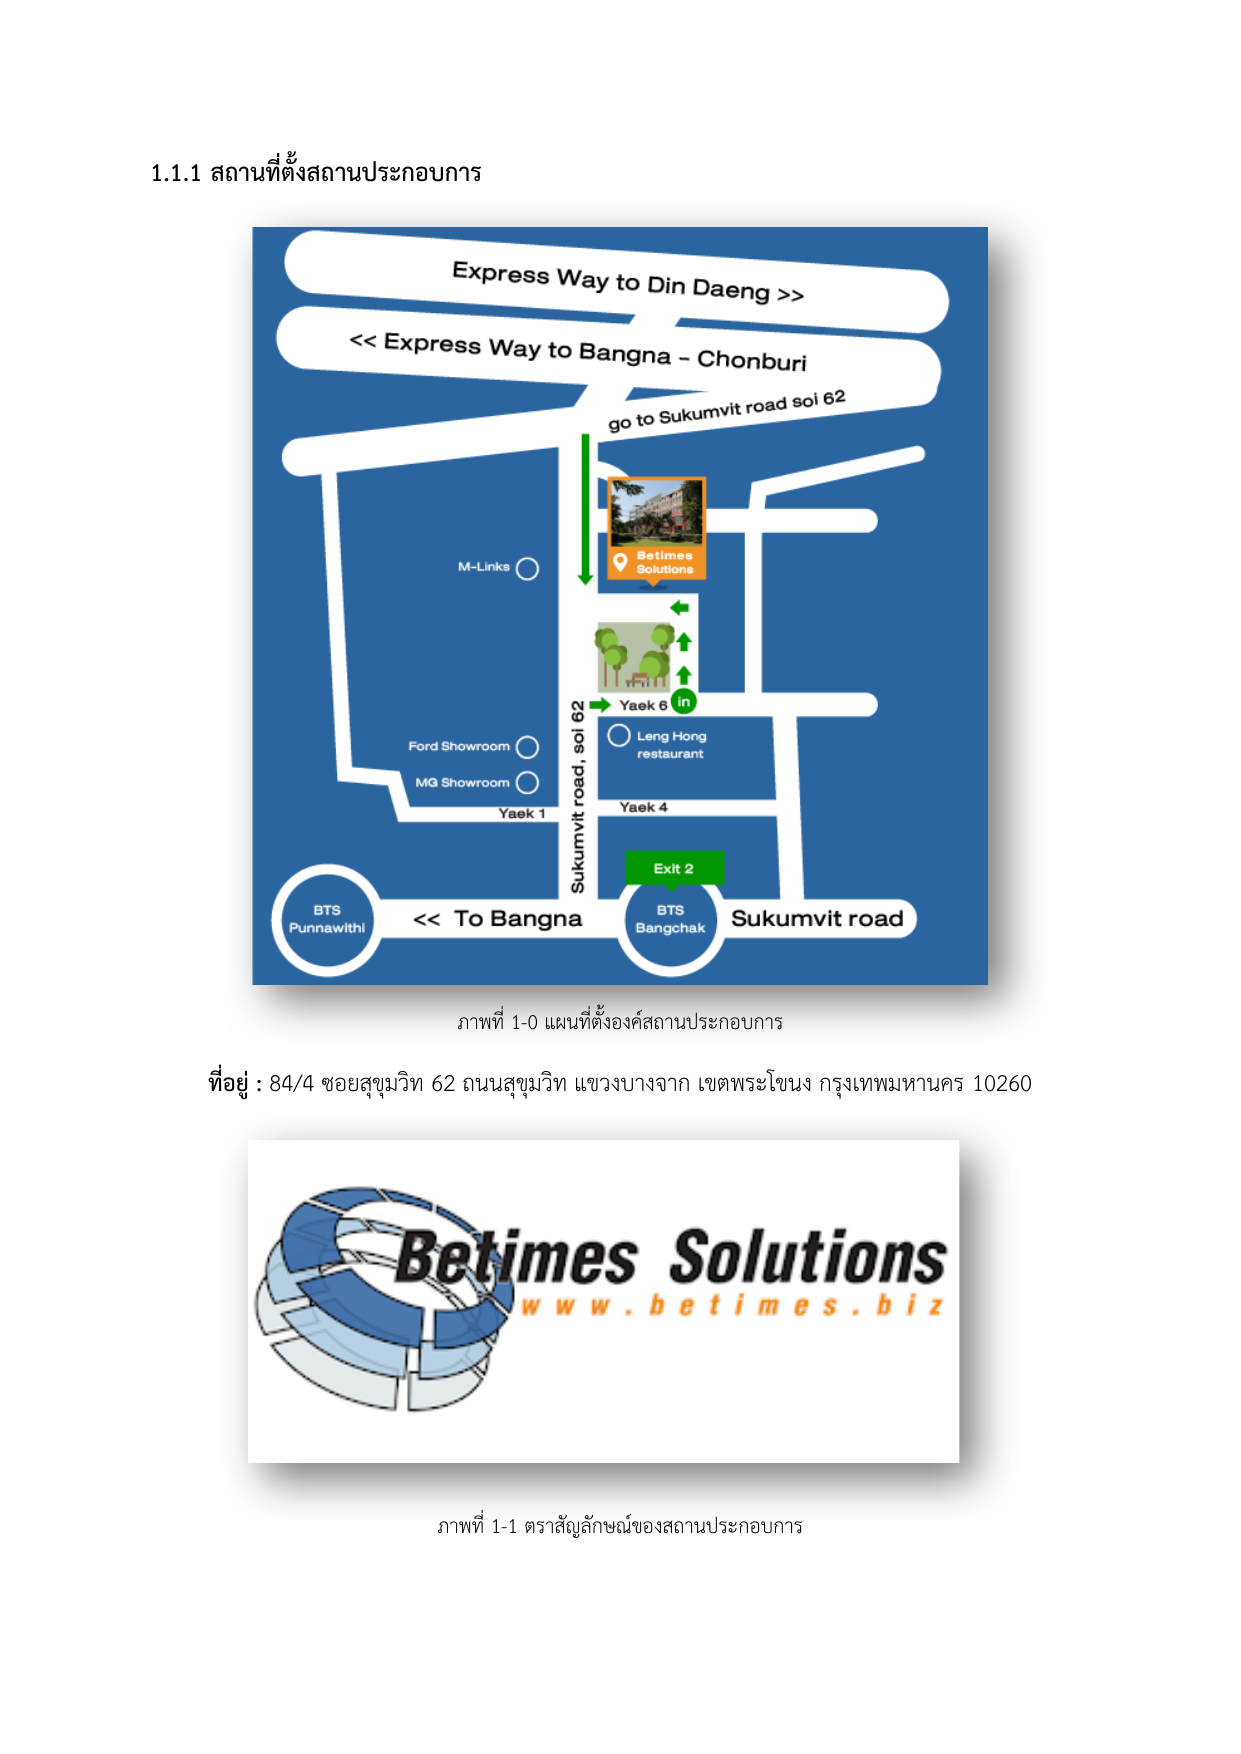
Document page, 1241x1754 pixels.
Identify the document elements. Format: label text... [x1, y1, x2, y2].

text ภาพที่ 1-1 ตราสัญลักษณ์ของสถานประกอบการ [150, 1508, 1090, 1547]
picture [248, 1140, 960, 1463]
text ที่อยู่ : 84/4 ซอยสุขุมวิท 62 ถนนสุขุมวิท แขวงบางจาก เขตพระโขนง กรุงเทพมหานคร 10260 [150, 1062, 1090, 1107]
subtitle 1.1.1 สถานที่ตั้งสถานประกอบการ [150, 150, 1090, 197]
picture [252, 227, 988, 985]
text ภาพที่ 1-0 แผนที่ตั้งองค์สถานประกอบการ [150, 1004, 1090, 1043]
